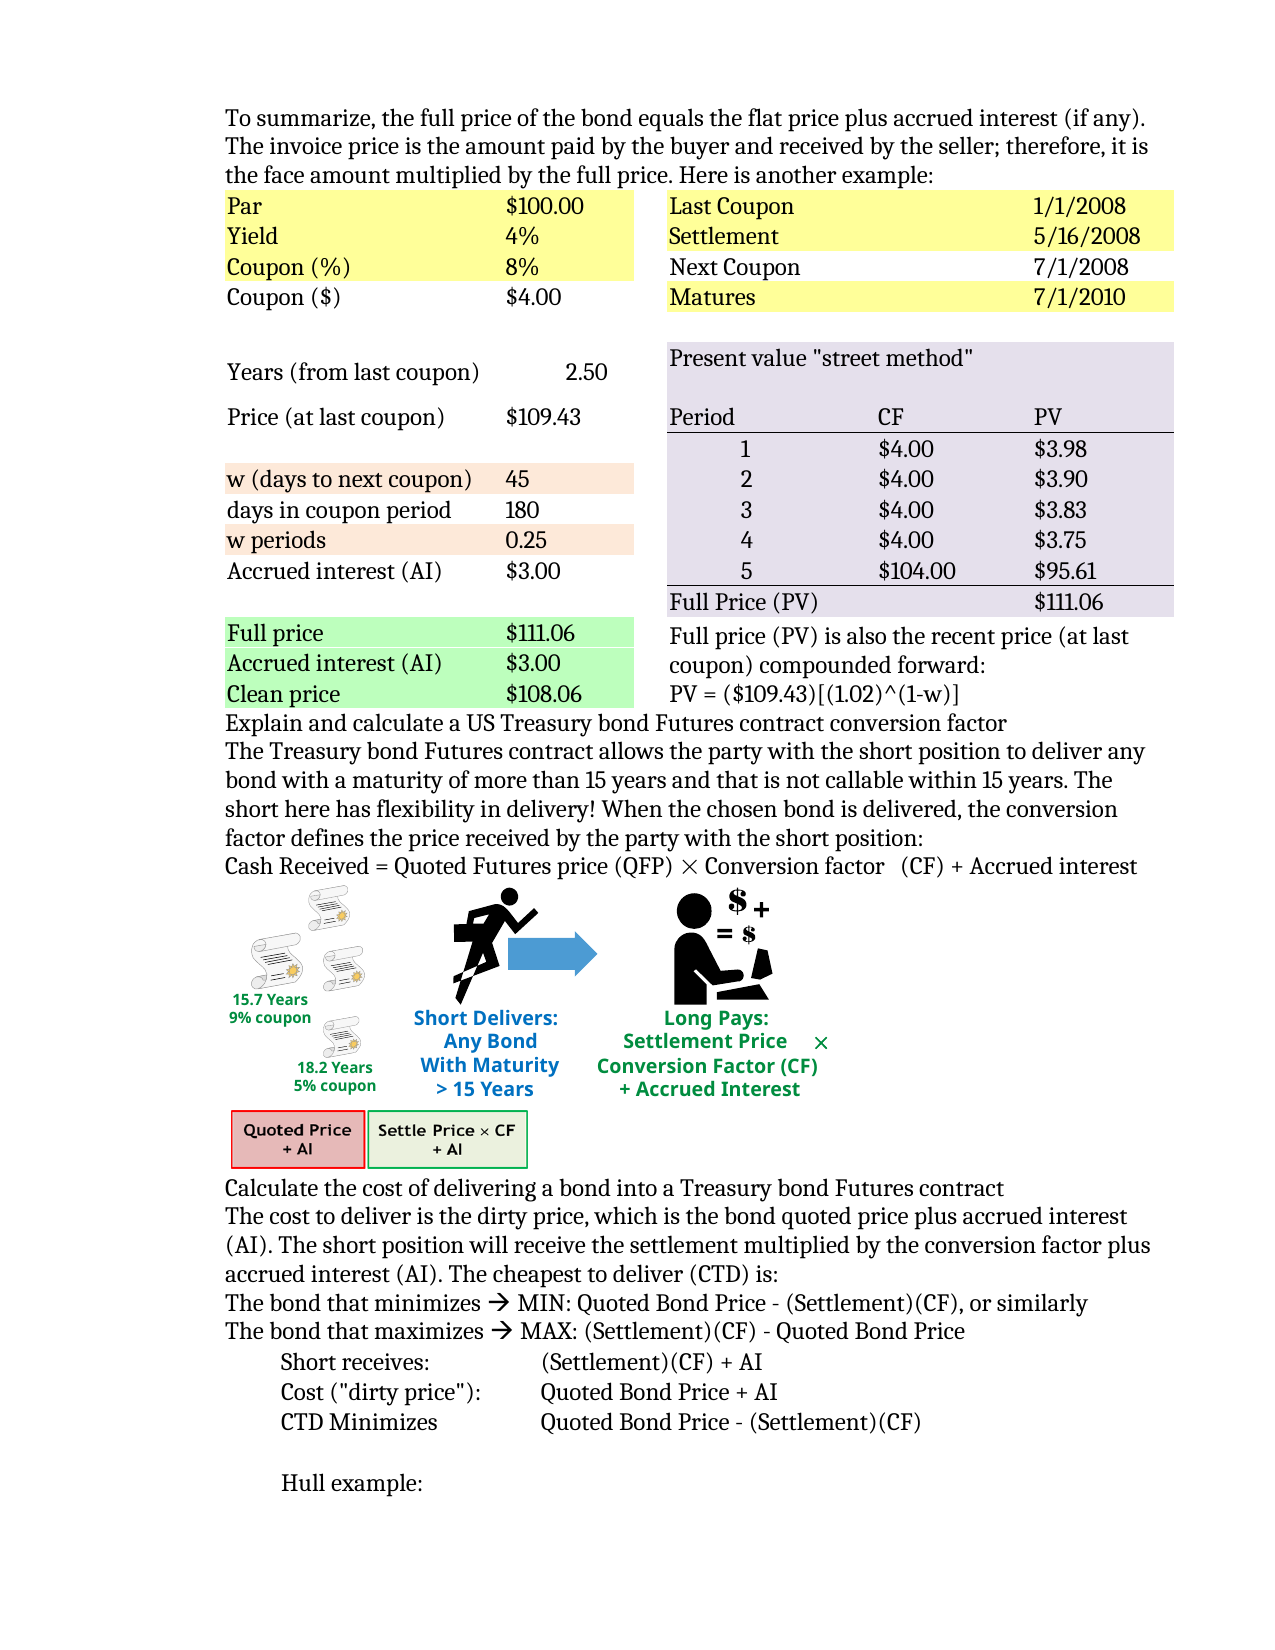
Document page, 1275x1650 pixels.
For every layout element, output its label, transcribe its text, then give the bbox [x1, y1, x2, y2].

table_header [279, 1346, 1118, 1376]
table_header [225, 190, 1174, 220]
text The bond that minimizes MIN: Quoted Bond Price - (Settlement)(CF), or similarly [225, 1288, 1172, 1317]
text Calculate the cost of delivering a bond into a Treasury bond Futures contract [225, 1173, 1172, 1202]
text Cash Received = Quoted Futures price (QFP) Conversion factor (CF) + Accrued interest [225, 852, 1172, 881]
text The cost to deliver is the dirty price, which is the bond quoted price plus accrued interest (AI). The short position will receive the settlement multiplied by the conversion factor plus accrued interest (AI). The cheapest to deliver (CTD) is: [225, 1202, 1172, 1288]
text To summarize, the full price of the bond equals the flat price plus accrued interest (if any). The invoice price is the amount paid by the buyer and received by the seller; therefore, it is the face amount multiplied by the full price. Here is another example: [225, 103, 1172, 190]
text Explain and calculate a US Treasury bond Futures contract conversion factor [225, 708, 1172, 737]
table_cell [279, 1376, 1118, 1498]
text The Treasury bond Futures contract allows the party with the short position to deliver any bond with a maturity of more than 15 years and that is not callable within 15 years. The short here has flexibility in delivery! When the chosen bond is delivered, the conversion factor defines the price received by the party with the short position: [225, 737, 1172, 852]
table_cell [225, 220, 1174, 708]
picture [225, 1105, 533, 1174]
text The bond that maximizes MAX: (Settlement)(CF) - Quoted Bond Price [225, 1317, 1172, 1346]
